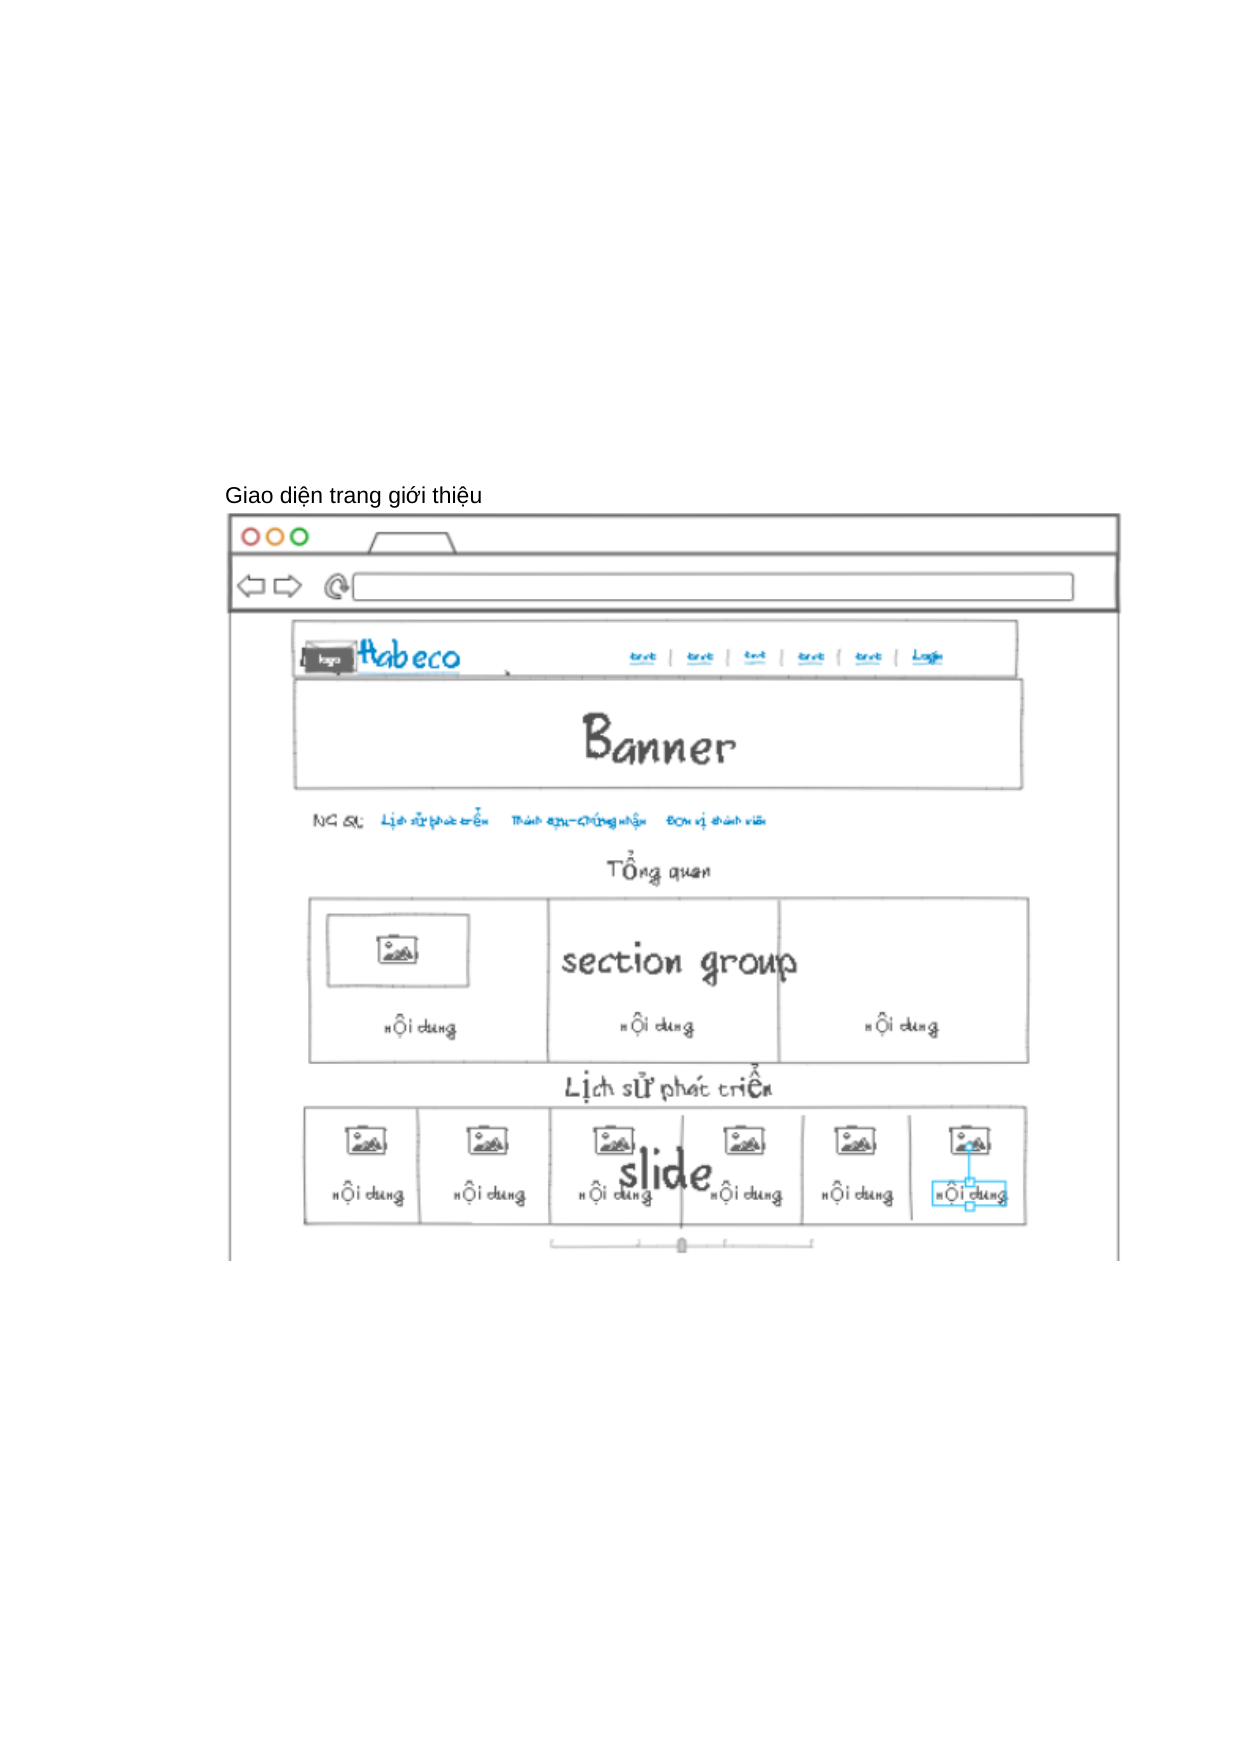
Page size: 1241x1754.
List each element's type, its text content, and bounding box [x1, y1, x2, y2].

picture [225, 512, 1126, 1261]
text Giao diện trang giới thiệu [225, 482, 1090, 509]
